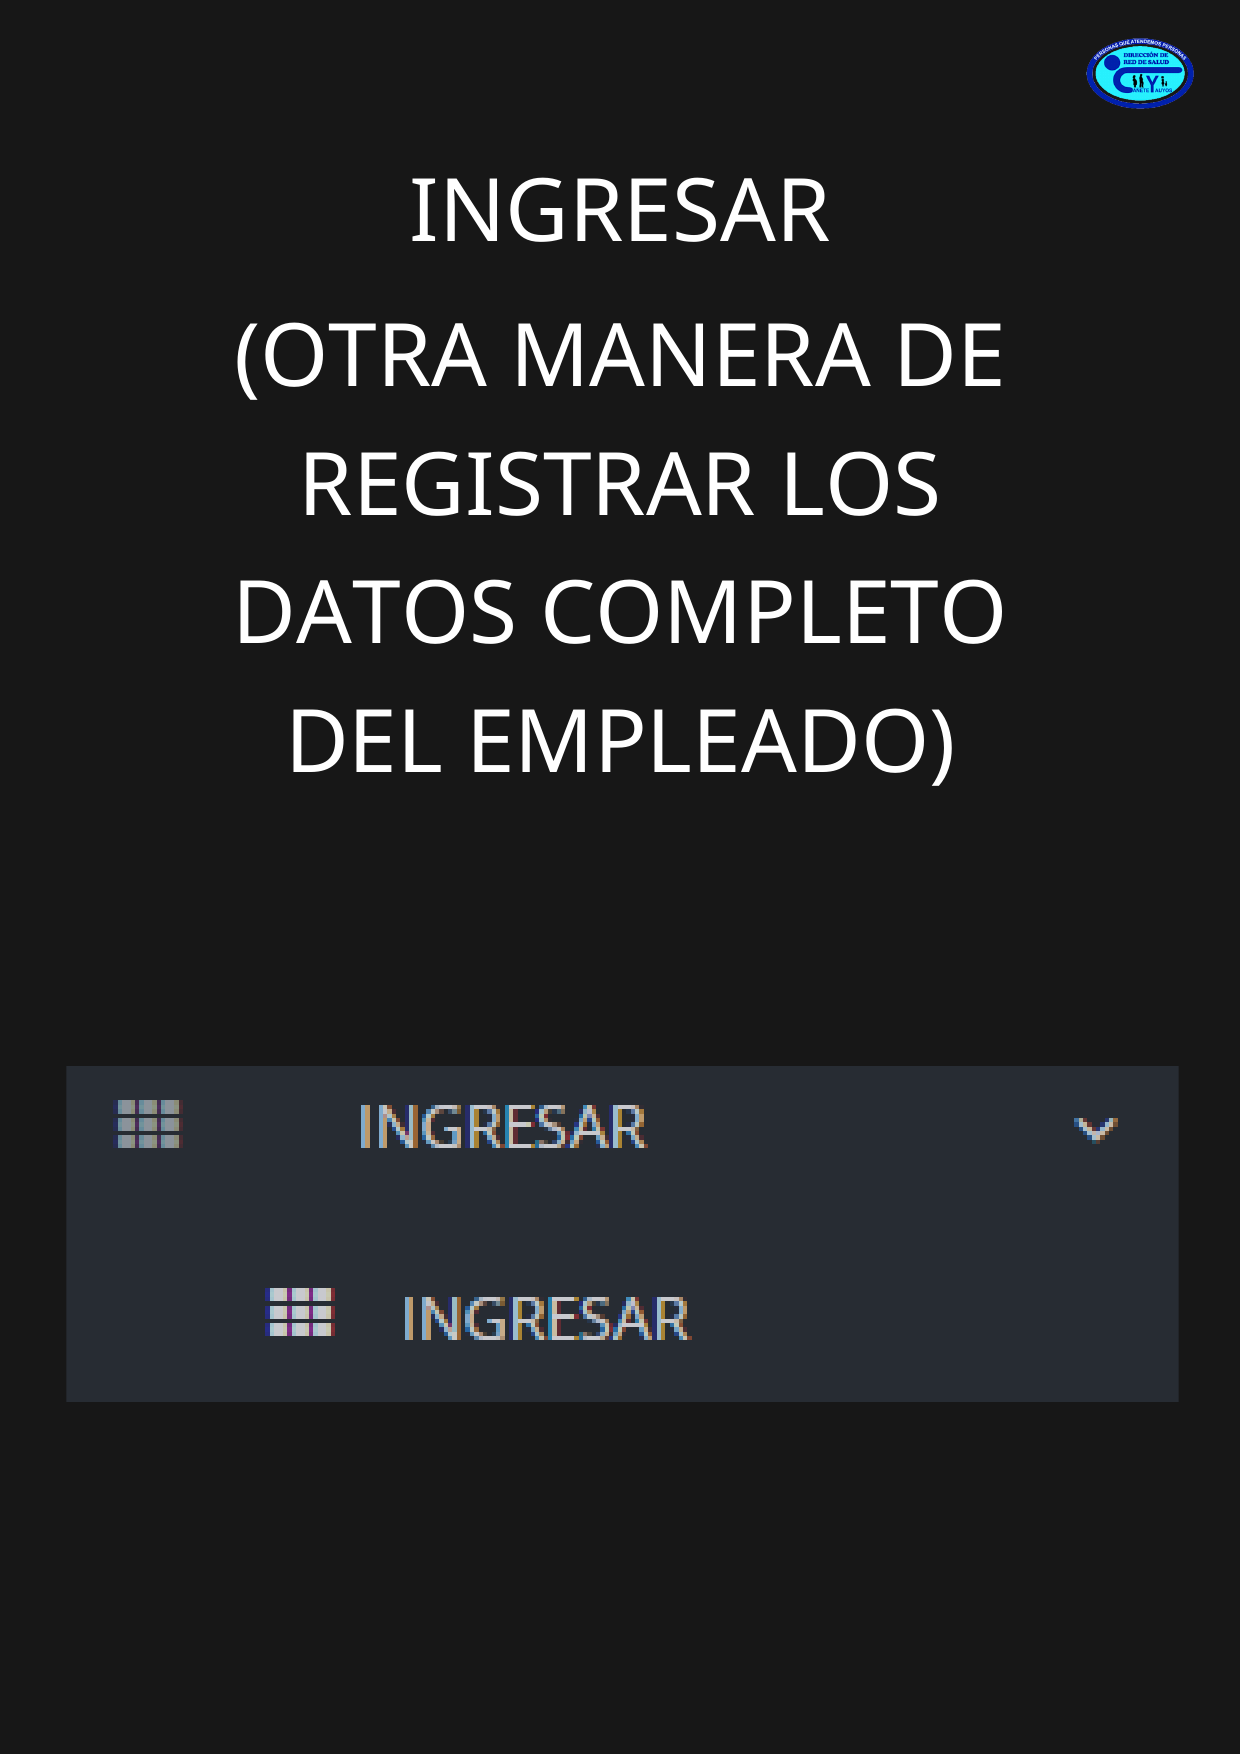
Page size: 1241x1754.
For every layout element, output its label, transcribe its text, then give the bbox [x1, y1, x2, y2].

picture [66, 1066, 1179, 1402]
picture [1086, 38, 1194, 109]
text (OTRA MANERA DE REGISTRAR LOS DATOS COMPLETO DEL EMPLEADO) [177, 293, 1063, 798]
text INGRESAR [177, 148, 1063, 267]
